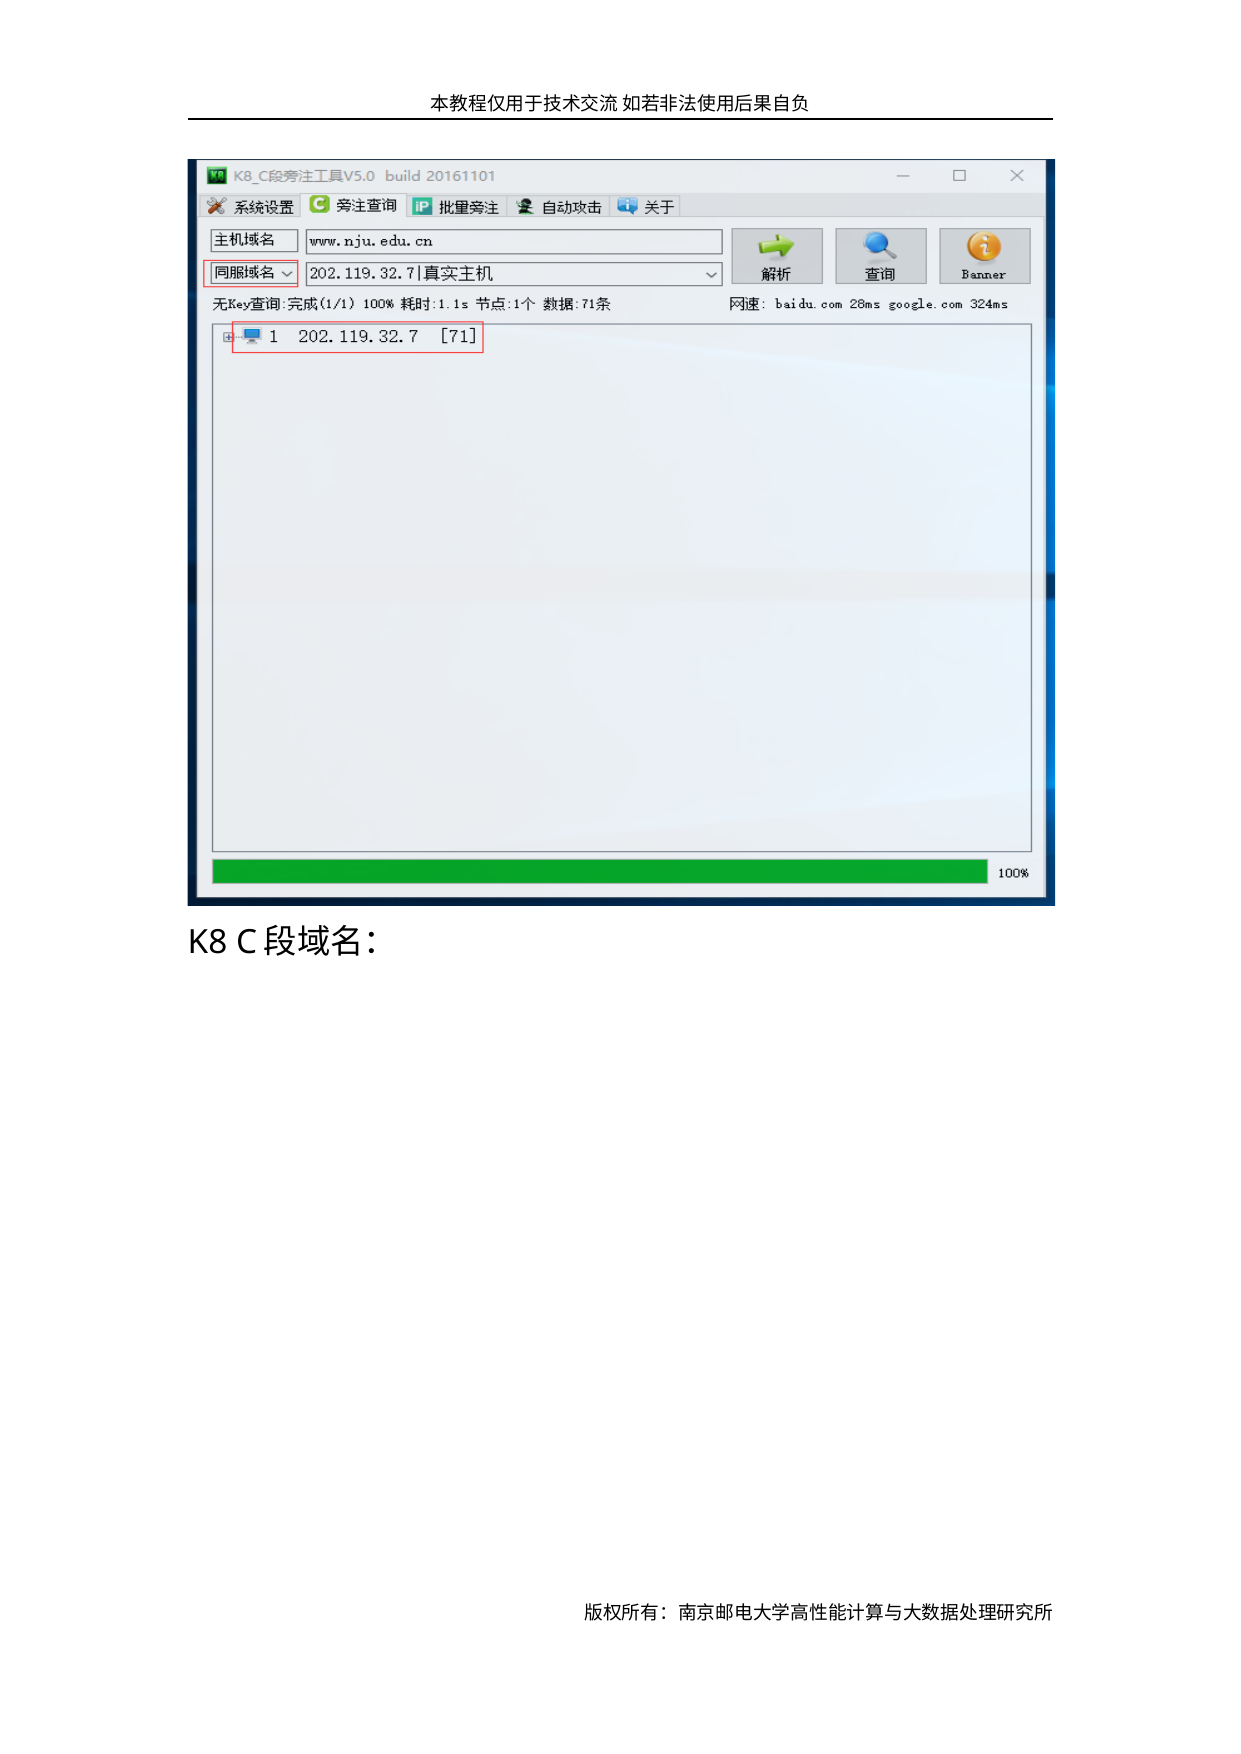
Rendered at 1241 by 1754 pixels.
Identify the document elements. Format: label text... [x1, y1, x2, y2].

text K8 C段域名： [187, 906, 1053, 971]
picture [187, 159, 1056, 906]
